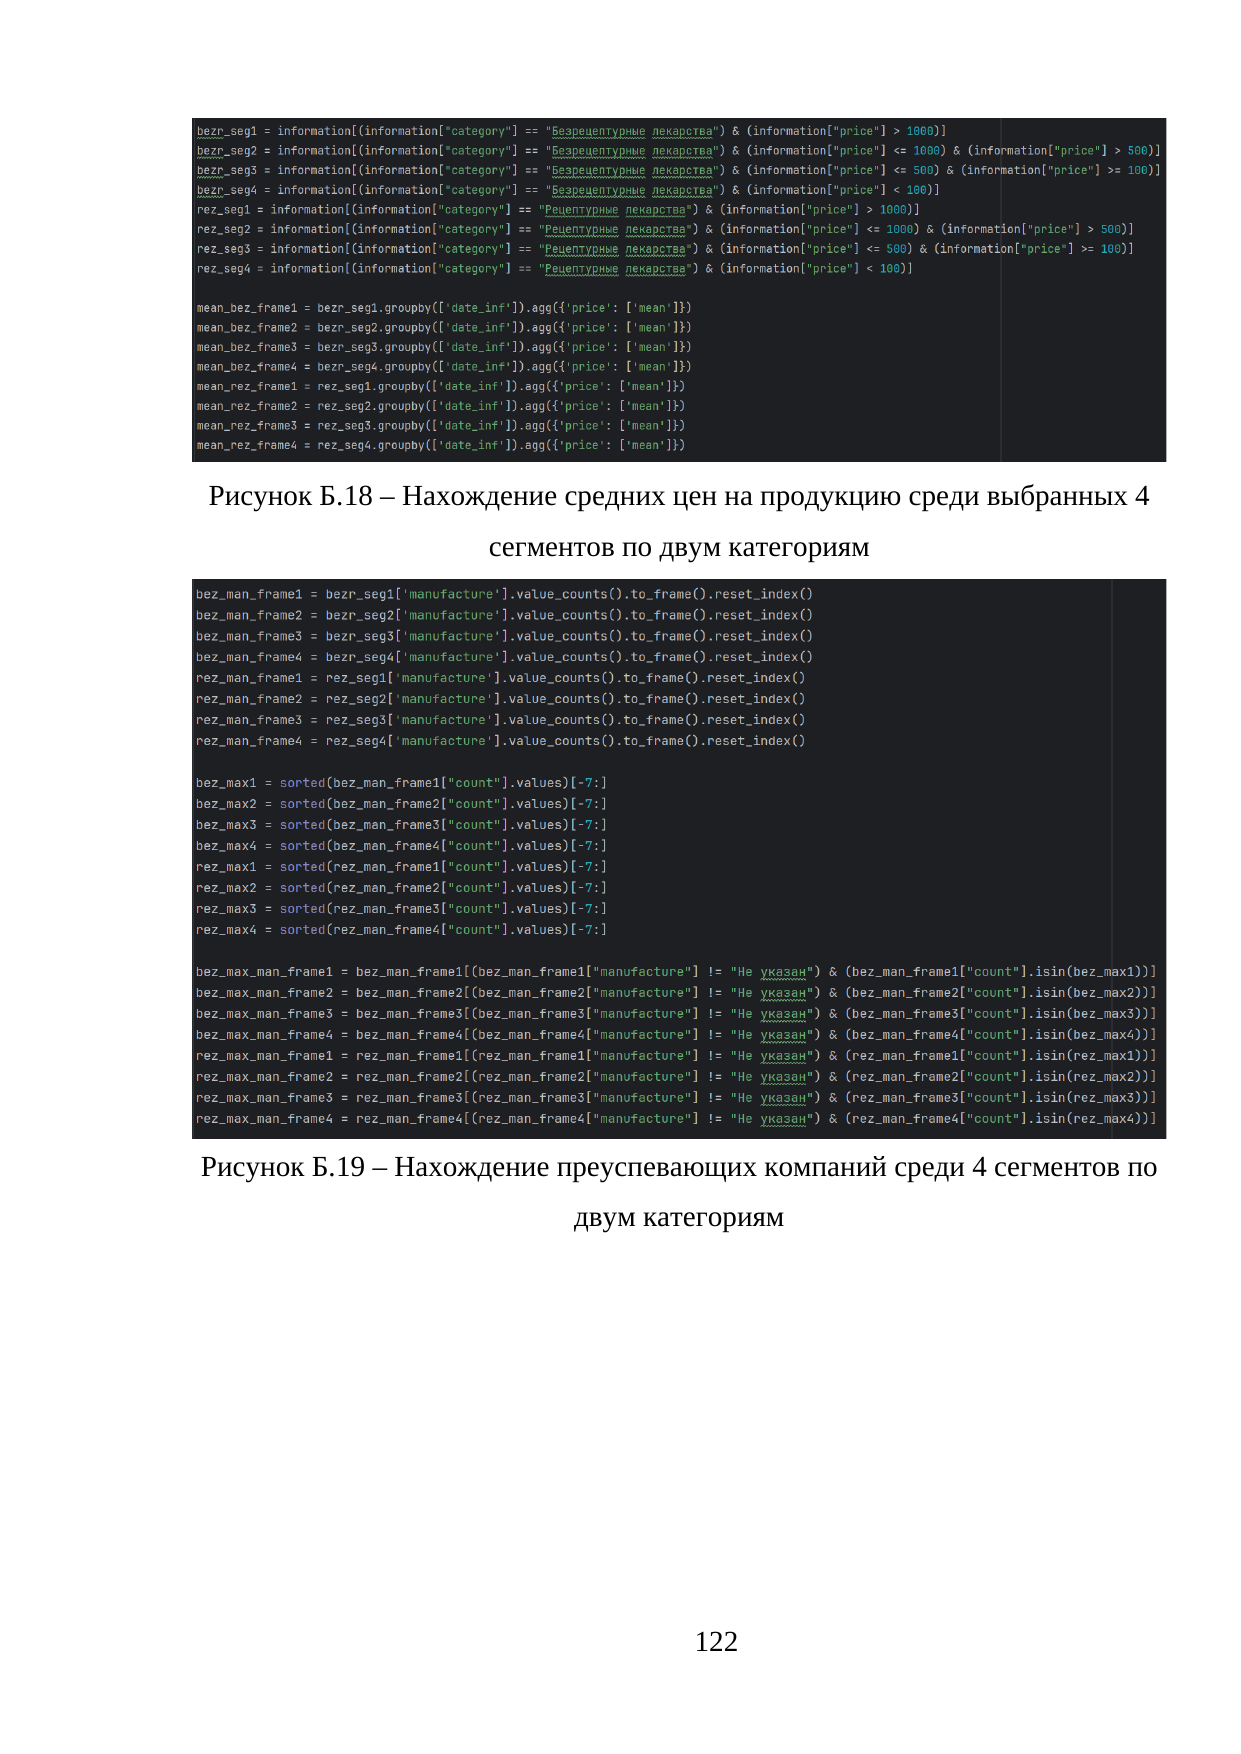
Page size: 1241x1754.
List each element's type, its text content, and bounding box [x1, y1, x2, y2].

picture [192, 118, 1167, 462]
text Рисунок Б.19 – Нахождение преуспевающих компаний среди 4 сегментов по двум категориям [177, 1149, 1181, 1233]
picture [192, 579, 1167, 1139]
text Рисунок Б.18 – Нахождение средних цен на продукцию среди выбранных 4 сегментов по двум категориям [177, 478, 1181, 562]
